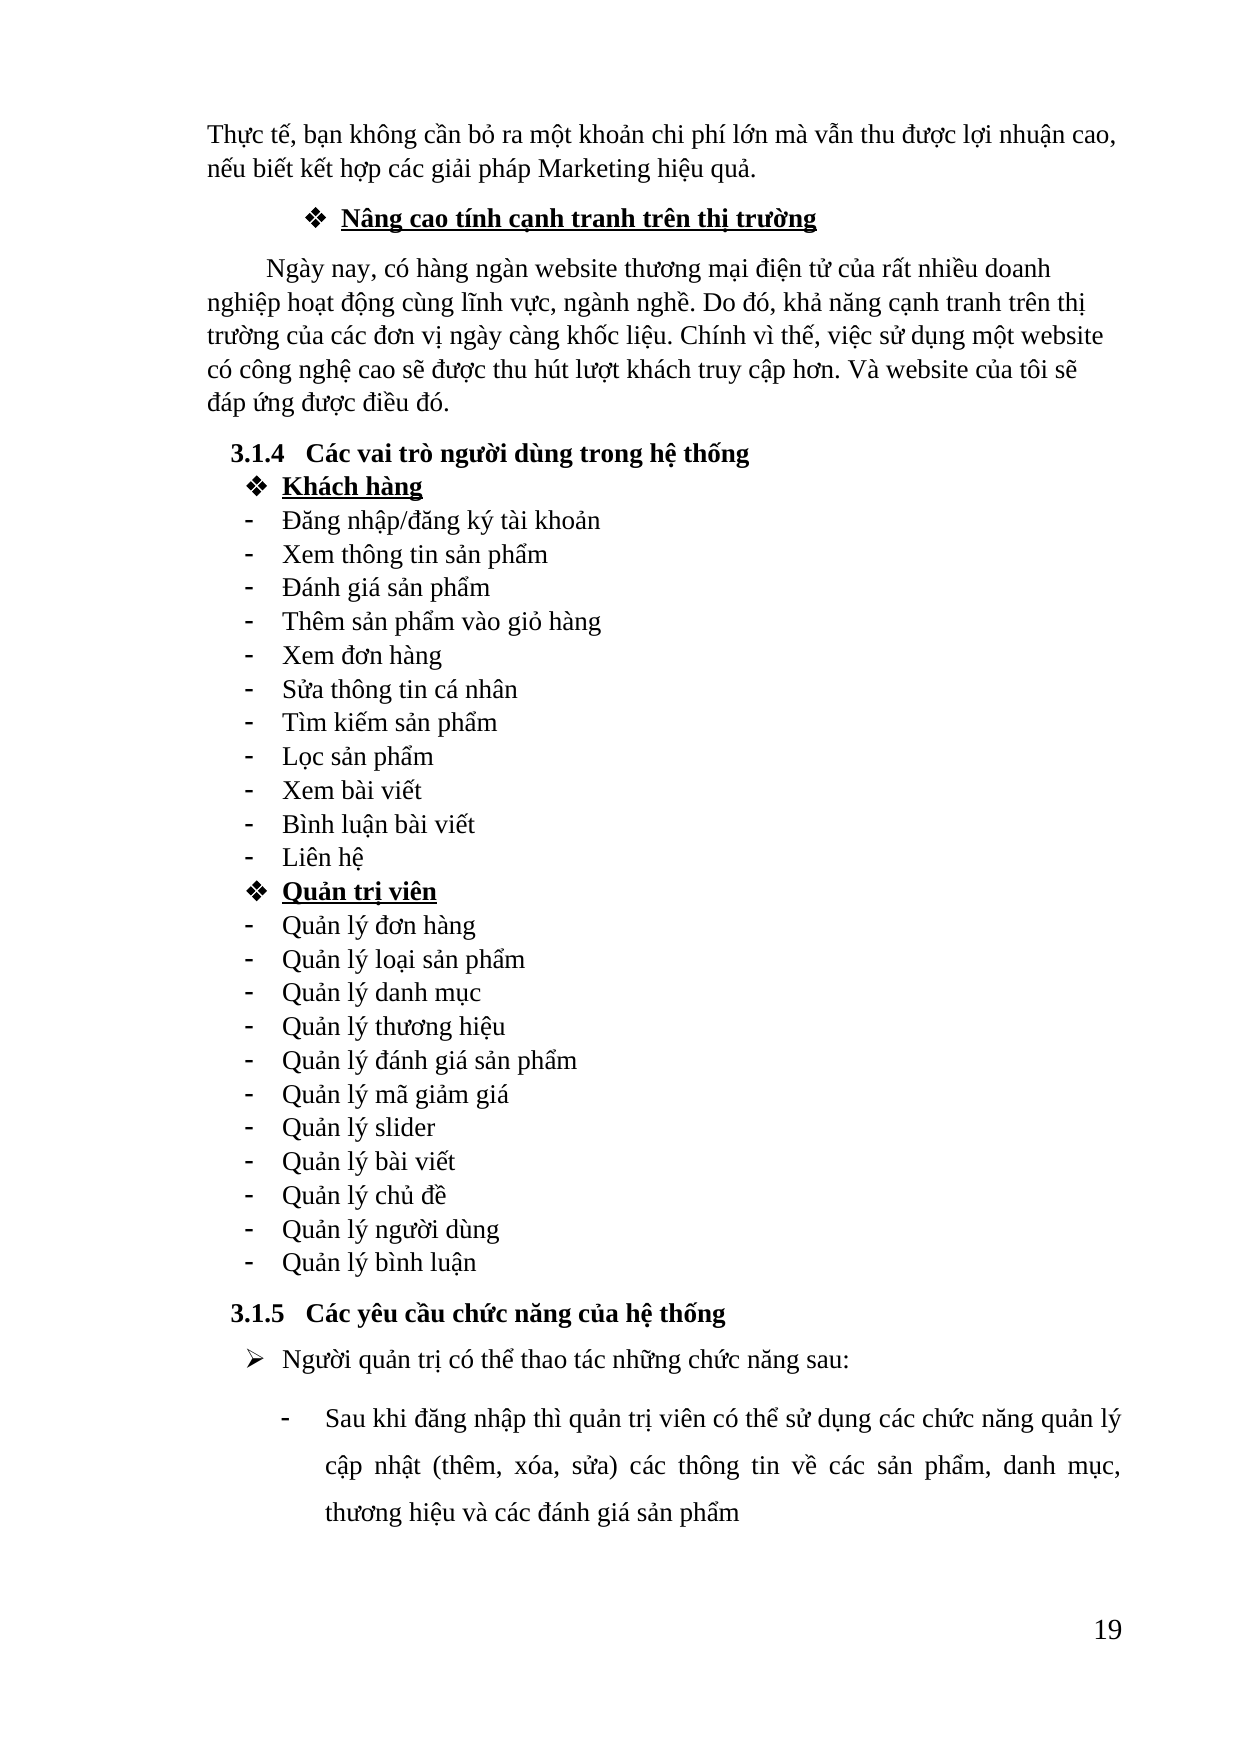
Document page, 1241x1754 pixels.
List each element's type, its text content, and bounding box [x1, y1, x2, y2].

list Quản lý bình luận [244, 1246, 1122, 1278]
list Quản lý đánh giá sản phẩm [244, 1044, 1122, 1075]
list Người quản trị có thể thao tác những chức năng sau: [244, 1343, 1122, 1374]
list Xem bài viết [244, 774, 1122, 805]
list Đăng nhập/đăng ký tài khoản [244, 504, 1122, 535]
list Quản lý slider [244, 1111, 1122, 1143]
list Xem thông tin sản phẩm [244, 538, 1122, 569]
list Lọc sản phẩm [244, 740, 1122, 771]
list Bình luận bài viết [244, 808, 1122, 839]
list Quản trị viên [244, 875, 1122, 906]
list Quản lý bài viết [244, 1145, 1122, 1176]
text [207, 118, 1122, 183]
list Xem đơn hàng [244, 639, 1122, 670]
list Quản lý đơn hàng [244, 909, 1122, 940]
list Nâng cao tính cạnh tranh trên thị trường [303, 202, 1122, 233]
list Quản lý loại sản phẩm [244, 943, 1122, 974]
list Sửa thông tin cá nhân [244, 673, 1122, 704]
list Tìm kiếm sản phẩm [244, 706, 1122, 738]
list Quản lý người dùng [244, 1213, 1122, 1244]
list Đánh giá sản phẩm [244, 571, 1122, 603]
list Khách hàng [244, 470, 1122, 501]
list Quản lý thương hiệu [244, 1010, 1122, 1041]
list Quản lý danh mục [244, 976, 1122, 1008]
list Sau khi đăng nhập thì quản trị viên có thể sử dụng các chức năng quản lý cập nhật (thêm, xóa, sửa) các thông tin về các sản phẩm, danh mục, thương hiệu và các đánh giá sản phẩm [281, 1402, 1122, 1527]
list Quản lý chủ đề [244, 1179, 1122, 1210]
list Quản lý mã giảm giá [244, 1078, 1122, 1109]
text Ngày nay, có hàng ngàn website thương mại điện tử của rất nhiều doanh nghiệp hoạt động cùng lĩnh vực, ngành nghề. Do đó, khả năng cạnh tranh trên thị trường của các đơn vị ngày càng khốc liệu. Chính vì thế, việc sử dụng một website có công nghệ cao sẽ được thu hút lượt khách truy cập hơn. Và website của tôi sẽ đáp ứng được điều đó. [207, 252, 1122, 418]
subtitle Các yêu cầu chức năng của hệ thống [230, 1297, 1122, 1328]
list Thêm sản phẩm vào giỏ hàng [244, 605, 1122, 636]
subtitle Các vai trò người dùng trong hệ thống [230, 437, 1122, 468]
list Liên hệ [244, 841, 1122, 873]
